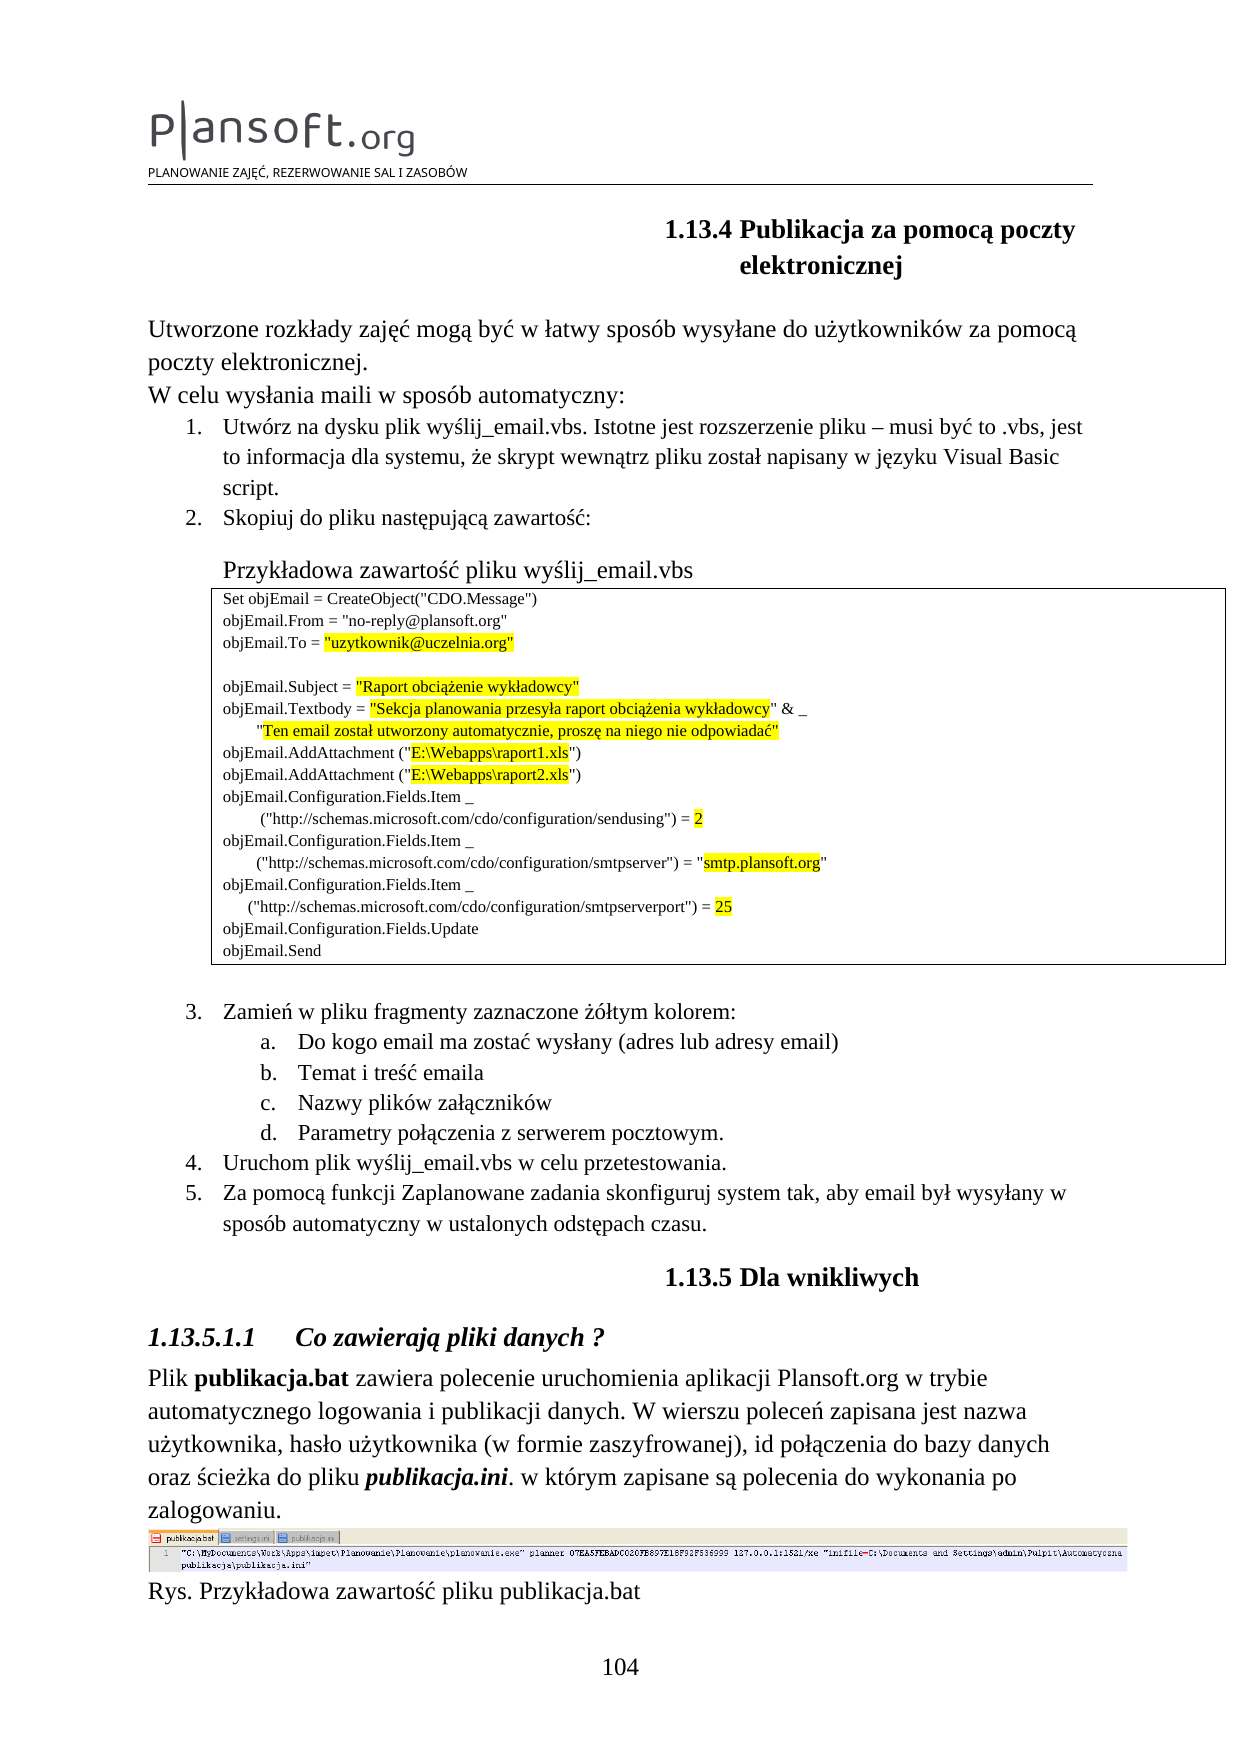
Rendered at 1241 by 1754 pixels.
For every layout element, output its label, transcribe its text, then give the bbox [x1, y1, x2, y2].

text Utworzone rozkłady zajęć mogą być w łatwy sposób wysyłane do użytkowników za pomocą poczty elektronicznej. [148, 314, 1093, 376]
text Plik publikacja.bat zawiera polecenie uruchomienia aplikacji Plansoft.org w trybie automatycznego logowania i publikacji danych. W wierszu poleceń zapisana jest nazwa użytkownika, hasło użytkownika (w formie zaszyfrowanej), id połączenia do bazy danych oraz ścieżka do pliku publikacja.ini. w którym zapisane są polecenia do wykonania po zalogowaniu. [148, 1367, 1093, 1528]
list Nazwy plików załączników [260, 1089, 1093, 1115]
list Parametry połączenia z serwerem pocztowym. [260, 1119, 1093, 1145]
subtitle Co zawierają pliki danych ? [148, 1326, 1093, 1357]
subtitle Publikacja za pomocą poczty elektronicznej [664, 213, 1093, 280]
list Uruchom plik wyślij_email.vbs w celu przetestowania. [185, 1149, 1093, 1176]
list Do kogo email ma zostać wysłany (adres lub adresy email) [260, 1028, 1093, 1055]
picture [147, 1532, 1128, 1576]
picture [147, 73, 418, 165]
table_header Set objEmail = CreateObject("CDO.Message") objEmail.From = "no-reply@plansoft.org" objEmail.To = "uzytkownik@uczelnia.org" objEmail.Subject = "Raport obciążenie wykładowcy" objEmail.Textbody = "Sekcja planowania przesyła raport obciążenia wykładowcy" & _ "Ten email został utworzony automatycznie, proszę na niego nie odpowiadać" objEmail.AddAttachment ("E:\Webapps\raport1.xls") objEmail.AddAttachment ("E:\Webapps\raport2.xls") objEmail.Configuration.Fields.Item _ ("http://schemas.microsoft.com/cdo/configuration/sendusing") = 2 objEmail.Configuration.Fields.Item _ ("http://schemas.microsoft.com/cdo/configuration/smtpserver") = "smtp.plansoft.org" objEmail.Configuration.Fields.Item _ ("http://schemas.microsoft.com/cdo/configuration/smtpserverport") = 25 objEmail.Configuration.Fields.Update objEmail.Send [212, 589, 1225, 964]
text W celu wysłania maili w sposób automatyczny: [148, 380, 1093, 409]
list Utwórz na dysku plik wyślij_email.vbs. Istotne jest rozszerzenie pliku – musi być to .vbs, jest to informacja dla systemu, że skrypt wewnątrz pliku został napisany w języku Visual Basic script. [185, 413, 1093, 500]
list Skopiuj do pliku następującą zawartość: [185, 504, 1093, 530]
list Zamień w pliku fragmenty zaznaczone żółtym kolorem: [185, 998, 1093, 1024]
list Za pomocą funkcji Zaplanowane zadania skonfiguruj system tak, aby email był wysyłany w sposób automatyczny w ustalonych odstępach czasu. [185, 1179, 1093, 1236]
text Przykładowa zawartość pliku wyślij_email.vbs [223, 555, 1093, 584]
list Temat i treść emaila [260, 1058, 1093, 1085]
subtitle Dla wnikliwych [664, 1261, 1093, 1292]
